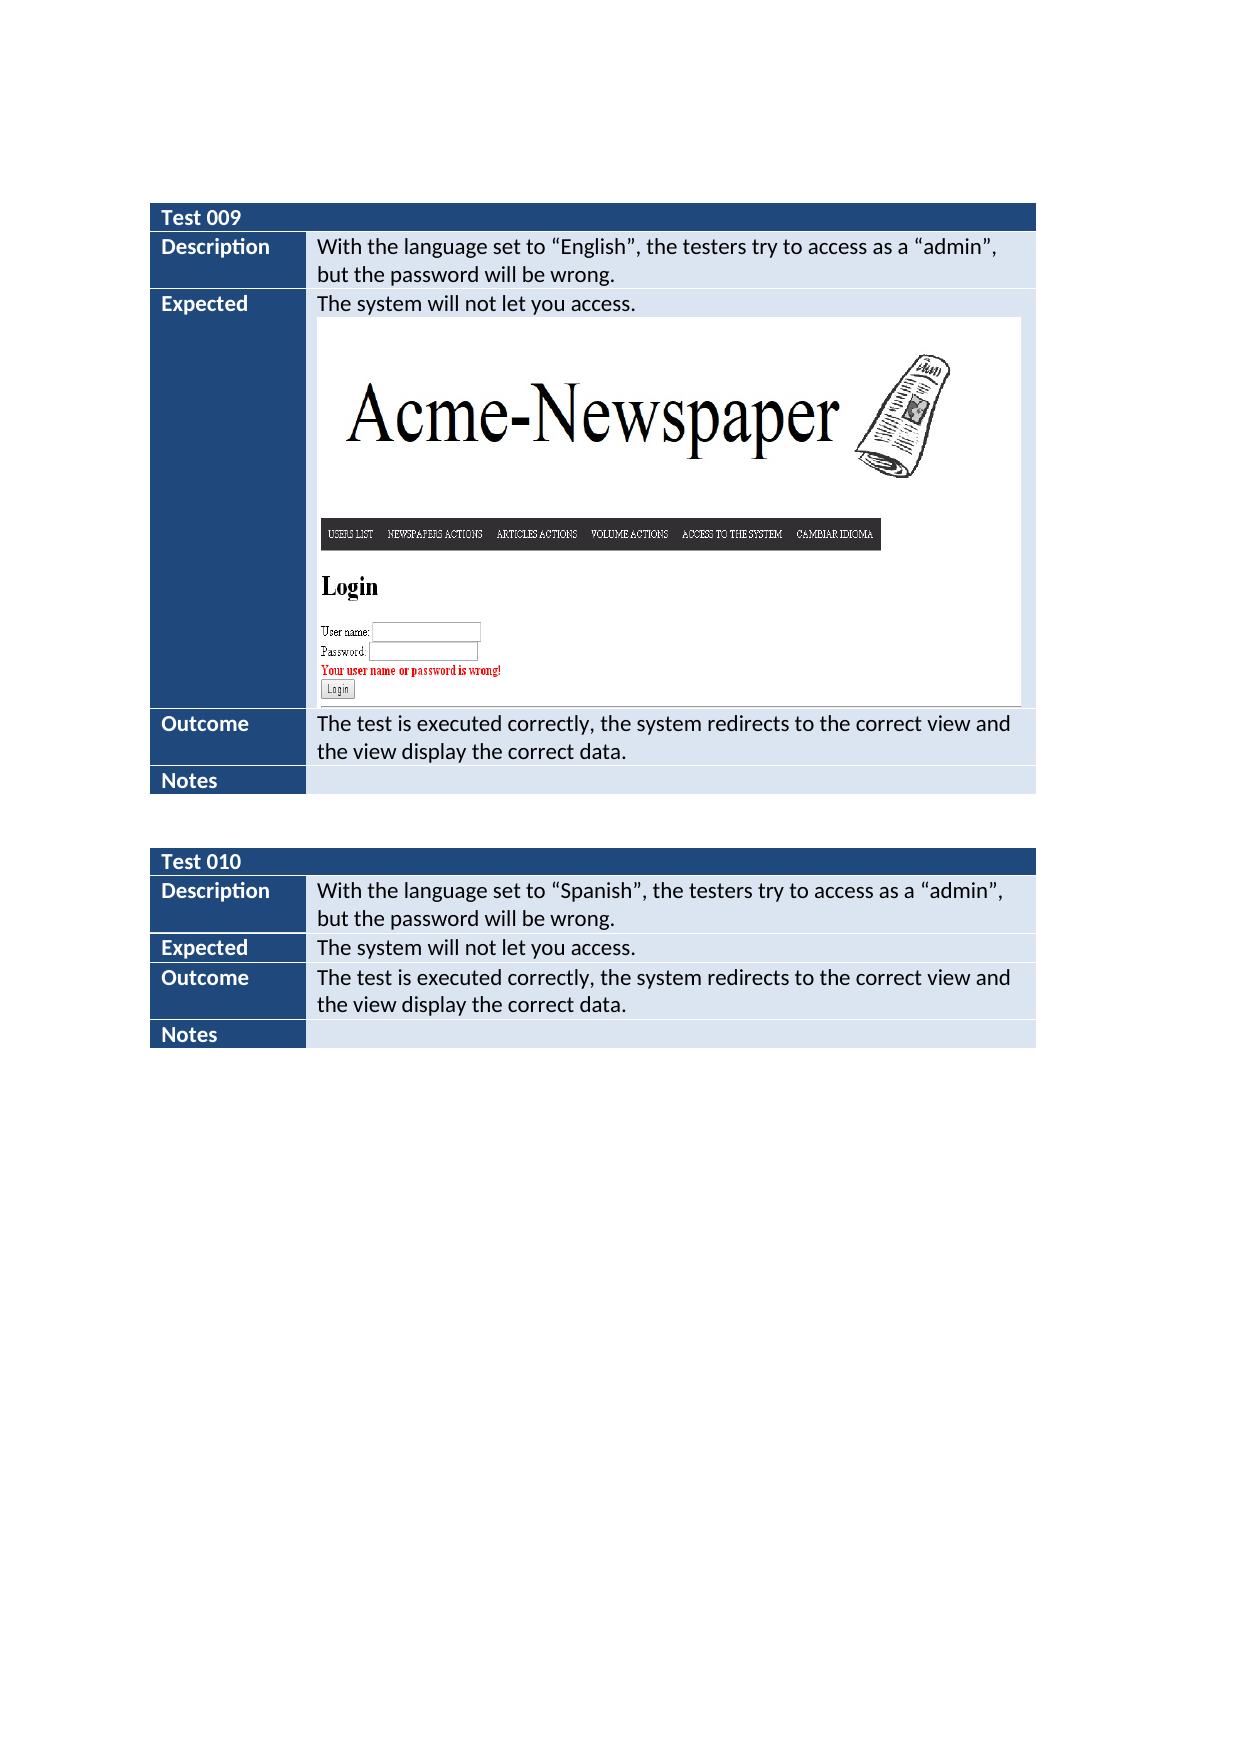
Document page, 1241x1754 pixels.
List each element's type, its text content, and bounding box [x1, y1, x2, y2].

table_cell The system will not let you access. [306, 934, 1036, 962]
table_cell Notes [150, 766, 306, 794]
table_header Test 009 [150, 203, 1036, 231]
picture [316, 317, 1022, 709]
table_cell Notes [150, 1020, 306, 1048]
table_cell With the language set to “Spanish”, the testers try to access as a “admin”, but the password will be wrong. [306, 876, 1036, 932]
table_cell Outcome [150, 709, 306, 765]
table_cell The system will not let you access. [306, 289, 1036, 708]
table_cell Description [150, 232, 306, 288]
table_cell With the language set to “English”, the testers try to access as a “admin”, but the password will be wrong. [306, 232, 1036, 288]
table_cell The test is executed correctly, the system redirects to the correct view and the view display the correct data. [306, 963, 1036, 1019]
table_cell The test is executed correctly, the system redirects to the correct view and the view display the correct data. [306, 709, 1036, 765]
table_cell Outcome [150, 963, 306, 1019]
table_cell Description [150, 876, 306, 932]
table_cell [306, 766, 1036, 794]
table_header Test 010 [150, 848, 1036, 875]
table_cell [306, 1020, 1036, 1048]
table_cell Expected [150, 289, 306, 708]
table_cell Expected [150, 934, 306, 962]
